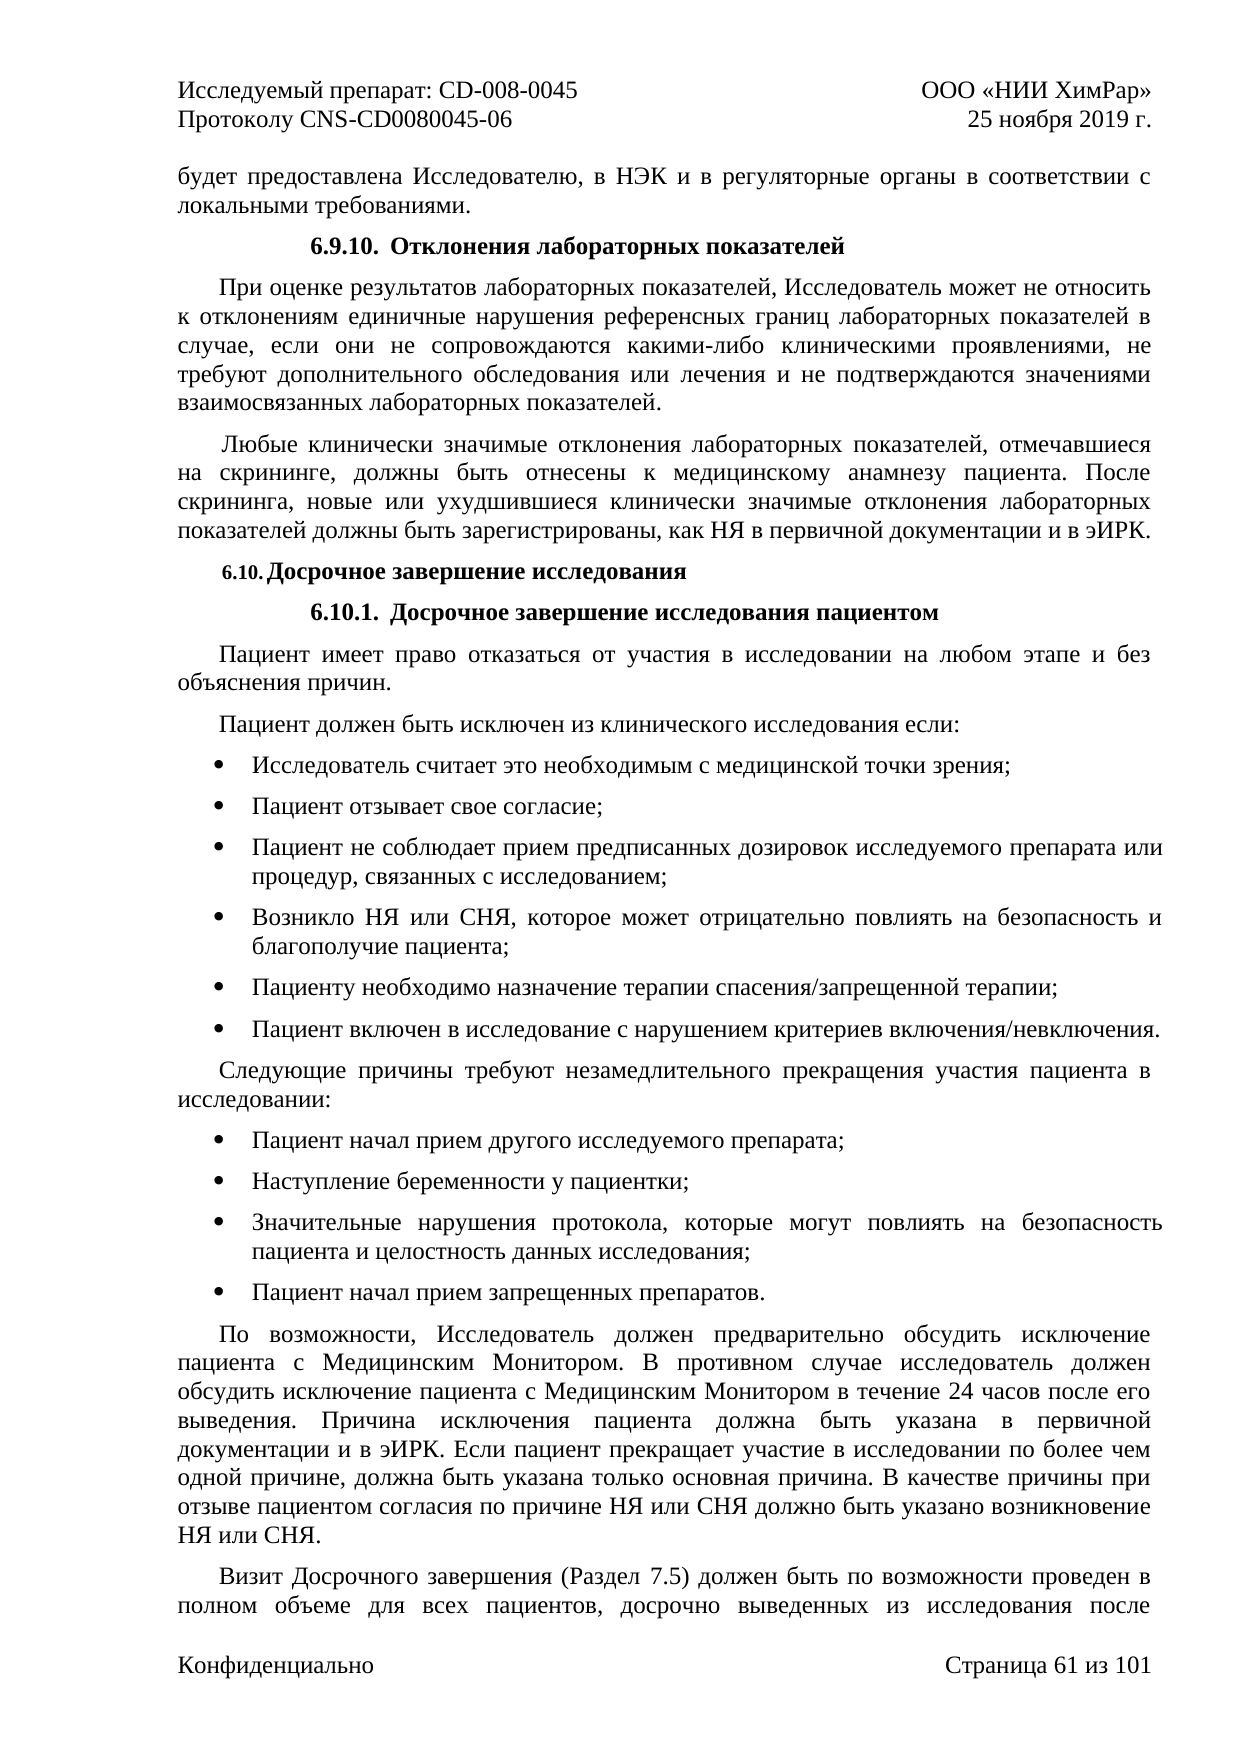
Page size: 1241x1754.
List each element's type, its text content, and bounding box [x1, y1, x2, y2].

list Наступление беременности у пациентки; [214, 1166, 1164, 1195]
list Отклонения лабораторных показателей [310, 231, 1152, 260]
list Пациенту необходимо назначение терапии спасения/запрещенной терапии; [214, 972, 1164, 1001]
title Досрочное завершение исследования [222, 556, 1152, 585]
list Пациент отзывает свое согласие; [214, 791, 1164, 820]
list Досрочное завершение исследования пациентом [310, 597, 1152, 626]
text Пациент имеет право отказаться от участия в исследовании на любом этапе и без объяснения причин. [177, 639, 1152, 696]
list Возникло НЯ или СНЯ, которое может отрицательно повлиять на безопасность и благополучие пациента; [214, 902, 1164, 960]
text Следующие причины требуют незамедлительного прекращения участия пациента в исследовании: [177, 1055, 1152, 1112]
list Пациент начал прием запрещенных препаратов. [214, 1277, 1164, 1306]
text При оценке результатов лабораторных показателей, Исследователь может не относить к отклонениям единичные нарушения референсных границ лабораторных показателей в случае, если они не сопровождаются какими-либо клиническими проявлениями, не требуют дополнительного обследования или лечения и не подтверждаются значениями взаимосвязанных лабораторных показателей. [177, 272, 1152, 416]
list Пациент включен в исследование с нарушением критериев включения/невключения. [214, 1014, 1164, 1042]
text По возможности, Исследователь должен предварительно обсудить исключение пациента с Медицинским Монитором. В противном случае исследователь должен обсудить исключение пациента с Медицинским Монитором в течение 24 часов после его выведения. Причина исключения пациента должна быть указана в первичной документации и в эИРК. Если пациент прекращает участие в исследовании по более чем одной причине, должна быть указана только основная причина. В качестве причины при отзыве пациентом согласия по причине НЯ или СНЯ должно быть указано возникновение НЯ или СНЯ. [177, 1319, 1152, 1549]
list Пациент начал прием другого исследуемого препарата; [214, 1125, 1164, 1154]
list Значительные нарушения протокола, которые могут повлиять на безопасность пациента и целостность данных исследования; [214, 1207, 1164, 1265]
text Пациент должен быть исключен из клинического исследования если: [177, 709, 1152, 737]
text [177, 161, 1152, 219]
list Пациент не соблюдает прием предписанных дозировок исследуемого препарата или процедур, связанных с исследованием; [214, 832, 1164, 890]
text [177, 1561, 1152, 1619]
text Любые клинически значимые отклонения лабораторных показателей, отмечавшиеся на скрининге, должны быть отнесены к медицинскому анамнезу пациента. После скрининга, новые или ухудшившиеся клинически значимые отклонения лабораторных показателей должны быть зарегистрированы, как НЯ в первичной документации и в эИРК. [177, 429, 1152, 544]
list Исследователь считает это необходимым с медицинской точки зрения; [214, 750, 1164, 779]
